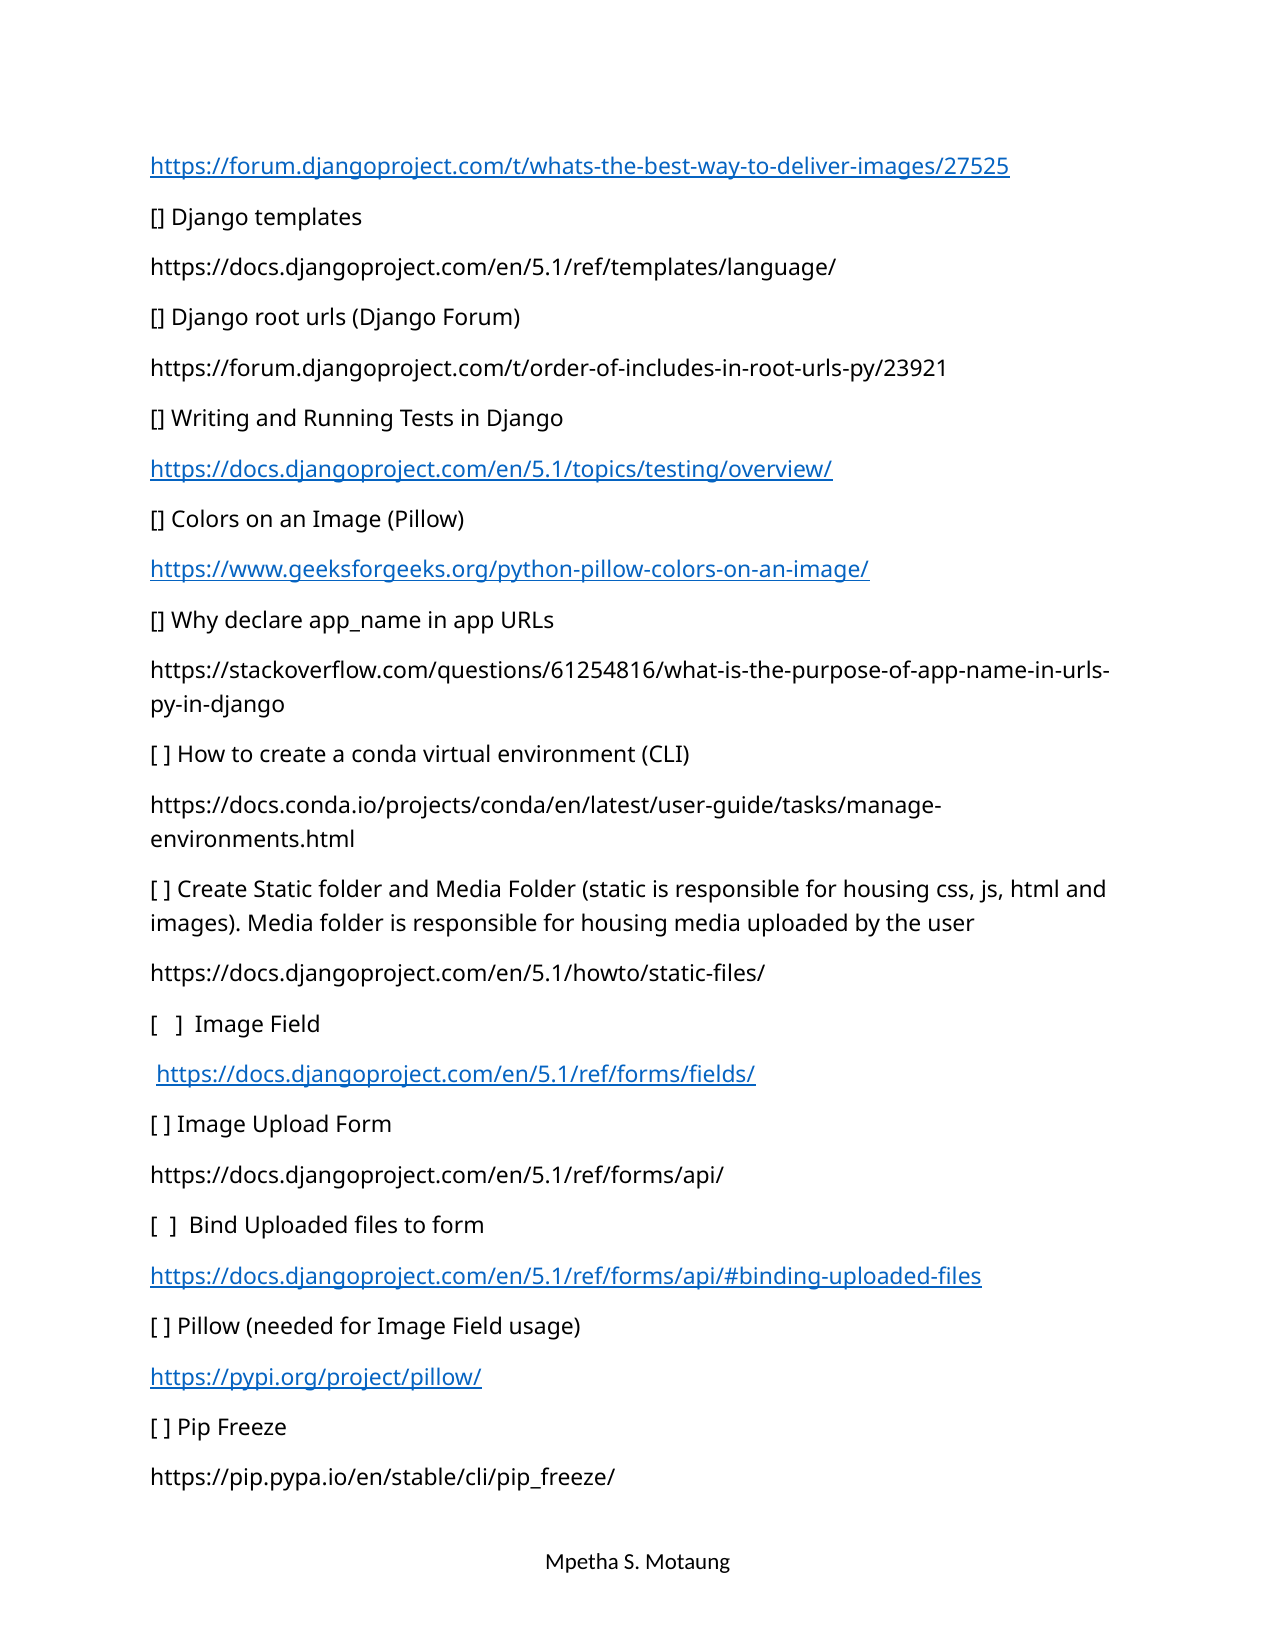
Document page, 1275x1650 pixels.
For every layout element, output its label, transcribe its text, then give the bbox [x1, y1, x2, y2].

text https://stackoverflow.com/questions/61254816/what-is-the-purpose-of-app-name-in-urls-py-in-django [150, 654, 1125, 719]
text [ ] Create Static folder and Media Folder (static is responsible for housing css, js, html and images). Media folder is responsible for housing media uploaded by the user [150, 873, 1125, 938]
text [ ] Bind Uploaded files to form [150, 1209, 1125, 1240]
text https://docs.conda.io/projects/conda/en/latest/user-guide/tasks/manage-environments.html [150, 789, 1125, 854]
text https://forum.djangoproject.com/t/whats-the-best-way-to-deliver-images/27525 [150, 150, 1125, 181]
text [ ] How to create a conda virtual environment (CLI) [150, 738, 1125, 769]
text [ ] Pillow (needed for Image Field usage) [150, 1310, 1125, 1341]
text [] Colors on an Image (Pillow) [150, 503, 1125, 534]
text https://docs.djangoproject.com/en/5.1/topics/testing/overview/ [150, 452, 1125, 484]
text https://docs.djangoproject.com/en/5.1/ref/forms/api/#binding-uploaded-files [150, 1259, 1125, 1291]
text https://docs.djangoproject.com/en/5.1/ref/forms/fields/ [150, 1058, 1125, 1089]
text [ ] Image Upload Form [150, 1108, 1125, 1139]
text [] Writing and Running Tests in Django [150, 402, 1125, 433]
text https://docs.djangoproject.com/en/5.1/ref/forms/api/ [150, 1159, 1125, 1190]
text [] Django root urls (Django Forum) [150, 301, 1125, 332]
text [ ] Pip Freeze [150, 1411, 1125, 1442]
text https://forum.djangoproject.com/t/order-of-includes-in-root-urls-py/23921 [150, 352, 1125, 383]
text https://pip.pypa.io/en/stable/cli/pip_freeze/ [150, 1461, 1125, 1492]
text [ ] Image Field [150, 1007, 1125, 1039]
text https://pypi.org/project/pillow/ [150, 1360, 1125, 1392]
text https://docs.djangoproject.com/en/5.1/ref/templates/language/ [150, 251, 1125, 282]
text [] Why declare app_name in app URLs [150, 604, 1125, 635]
text [] Django templates [150, 200, 1125, 232]
text https://docs.djangoproject.com/en/5.1/howto/static-files/ [150, 957, 1125, 988]
text https://www.geeksforgeeks.org/python-pillow-colors-on-an-image/ [150, 553, 1125, 584]
